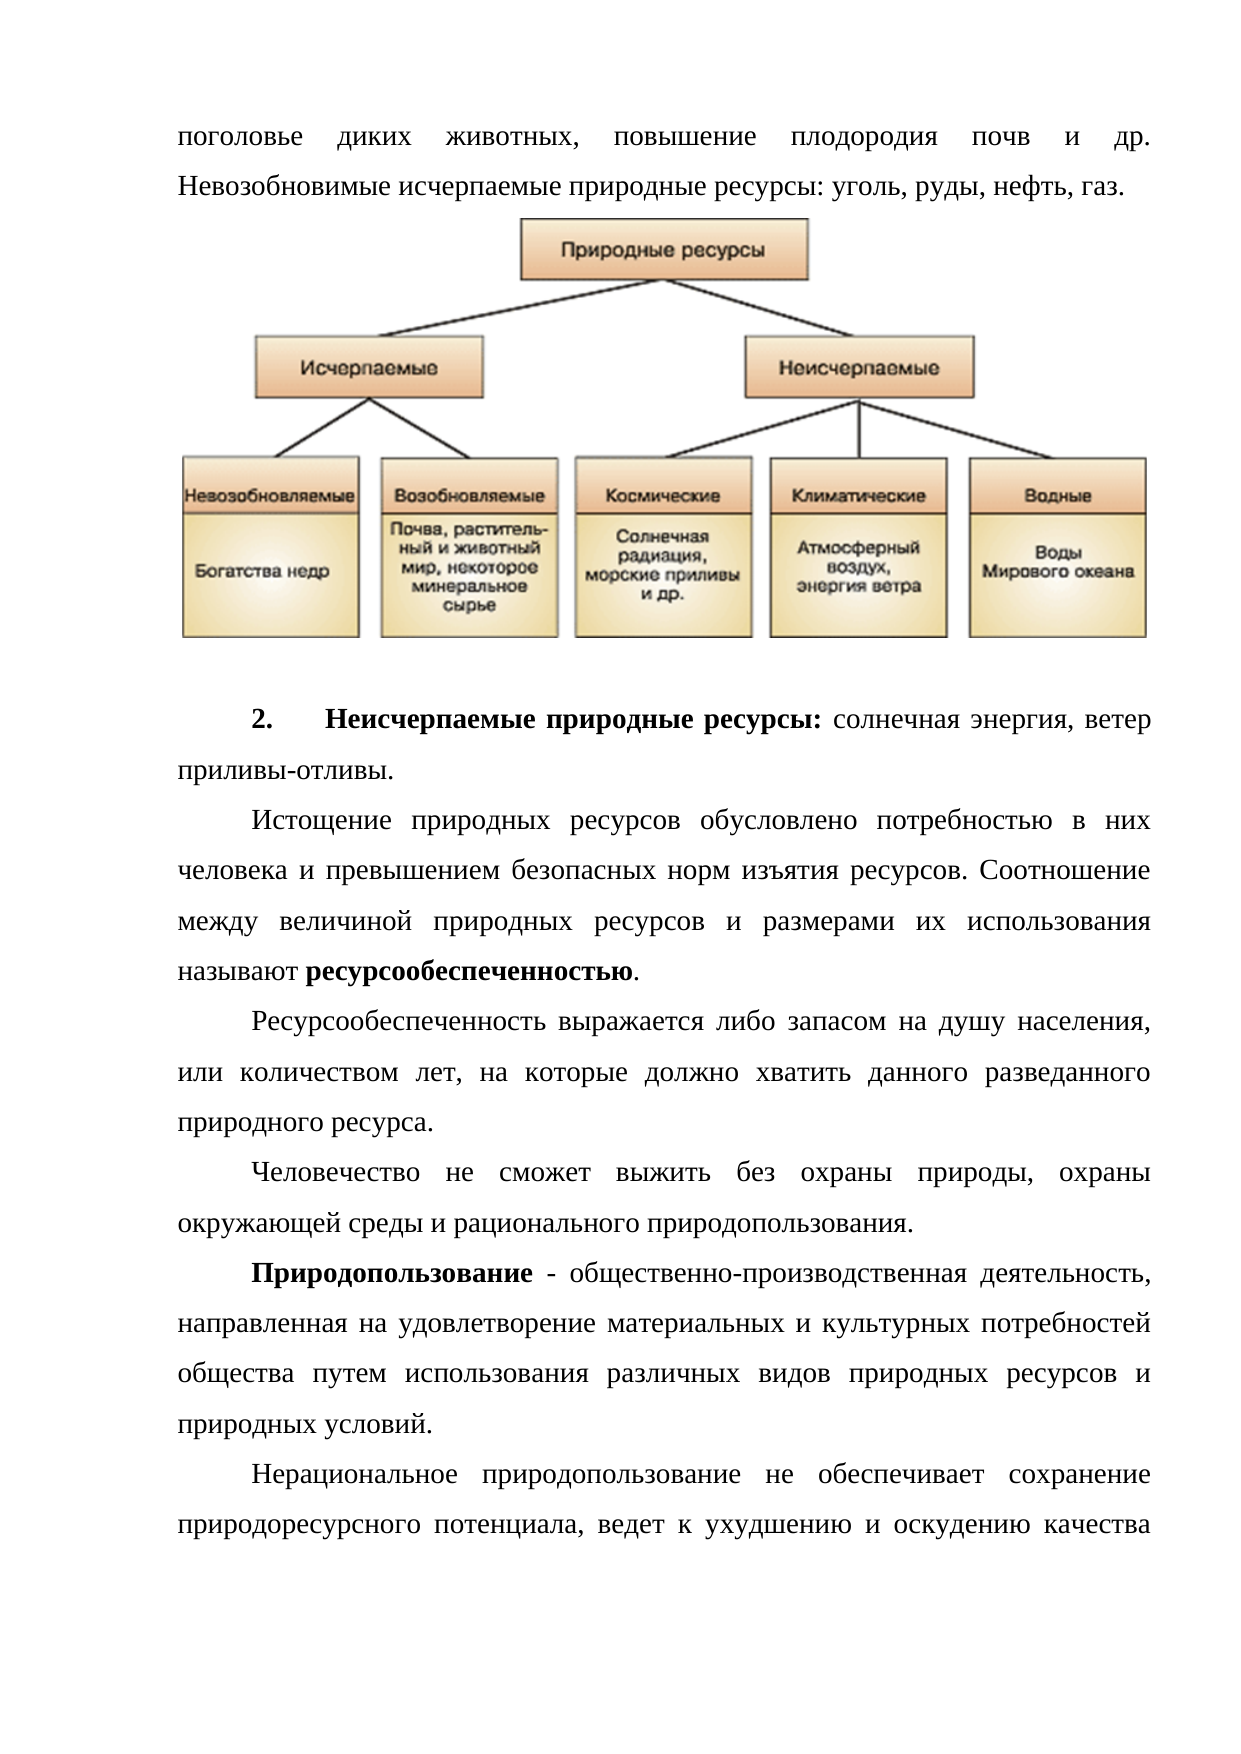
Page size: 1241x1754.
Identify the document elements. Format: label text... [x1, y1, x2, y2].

text Ресурсообеспеченность выражается либо запасом на душу населения, или количеством лет, на которые должно хватить данного разведанного природного ресурса. [177, 1003, 1152, 1138]
text Природопользование - общественно-производственная деятельность, направленная на удовлетворение материальных и культурных потребностей общества путем использования различных видов природных ресурсов и природных условий. [177, 1255, 1152, 1439]
list Неисчерпаемые природные ресурсы: солнечная энергия, ветер приливы-отливы. [177, 702, 1152, 785]
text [177, 1456, 1152, 1540]
text Истощение природных ресурсов обусловлено потребностью в них человека и превышением безопасных норм изъятия ресурсов. Соотношение между величиной природных ресурсов и размерами их использования называют ресурсообеспеченностью. [177, 802, 1152, 987]
text Человечество не сможет выжить без охраны природы, охраны окружающей среды и рационального природопользования. [177, 1154, 1152, 1238]
picture [182, 218, 1147, 638]
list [177, 118, 1152, 202]
